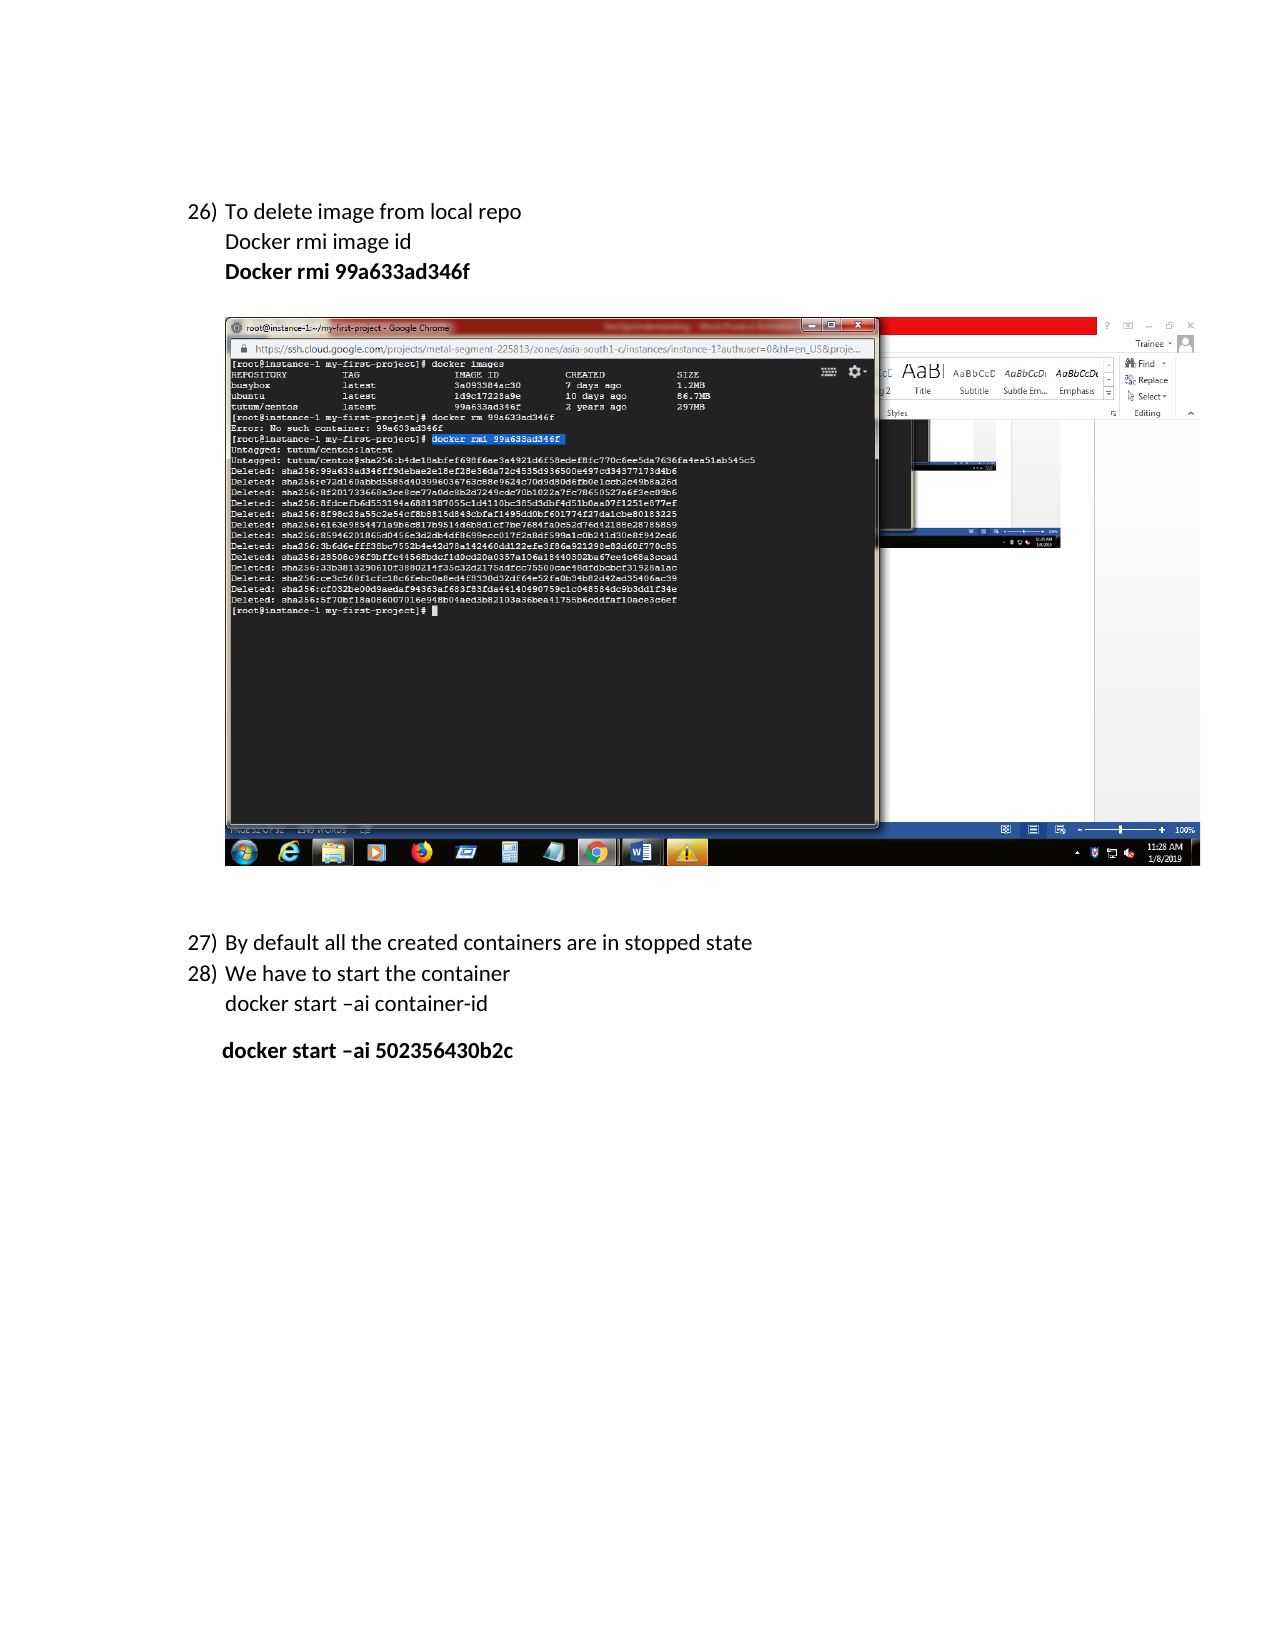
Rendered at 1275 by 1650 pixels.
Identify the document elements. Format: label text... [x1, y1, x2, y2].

list Docker rmi image id [225, 227, 1125, 255]
list We have to start the container [187, 959, 1125, 987]
list docker start –ai container-id [225, 989, 1125, 1017]
list Docker rmi 99a633ad346f [225, 257, 1125, 285]
list To delete image from local repo [187, 197, 1125, 225]
picture [225, 317, 1200, 866]
text docker start –ai 502356430b2c [150, 1036, 1125, 1064]
list By default all the created containers are in stopped state [187, 928, 1125, 956]
